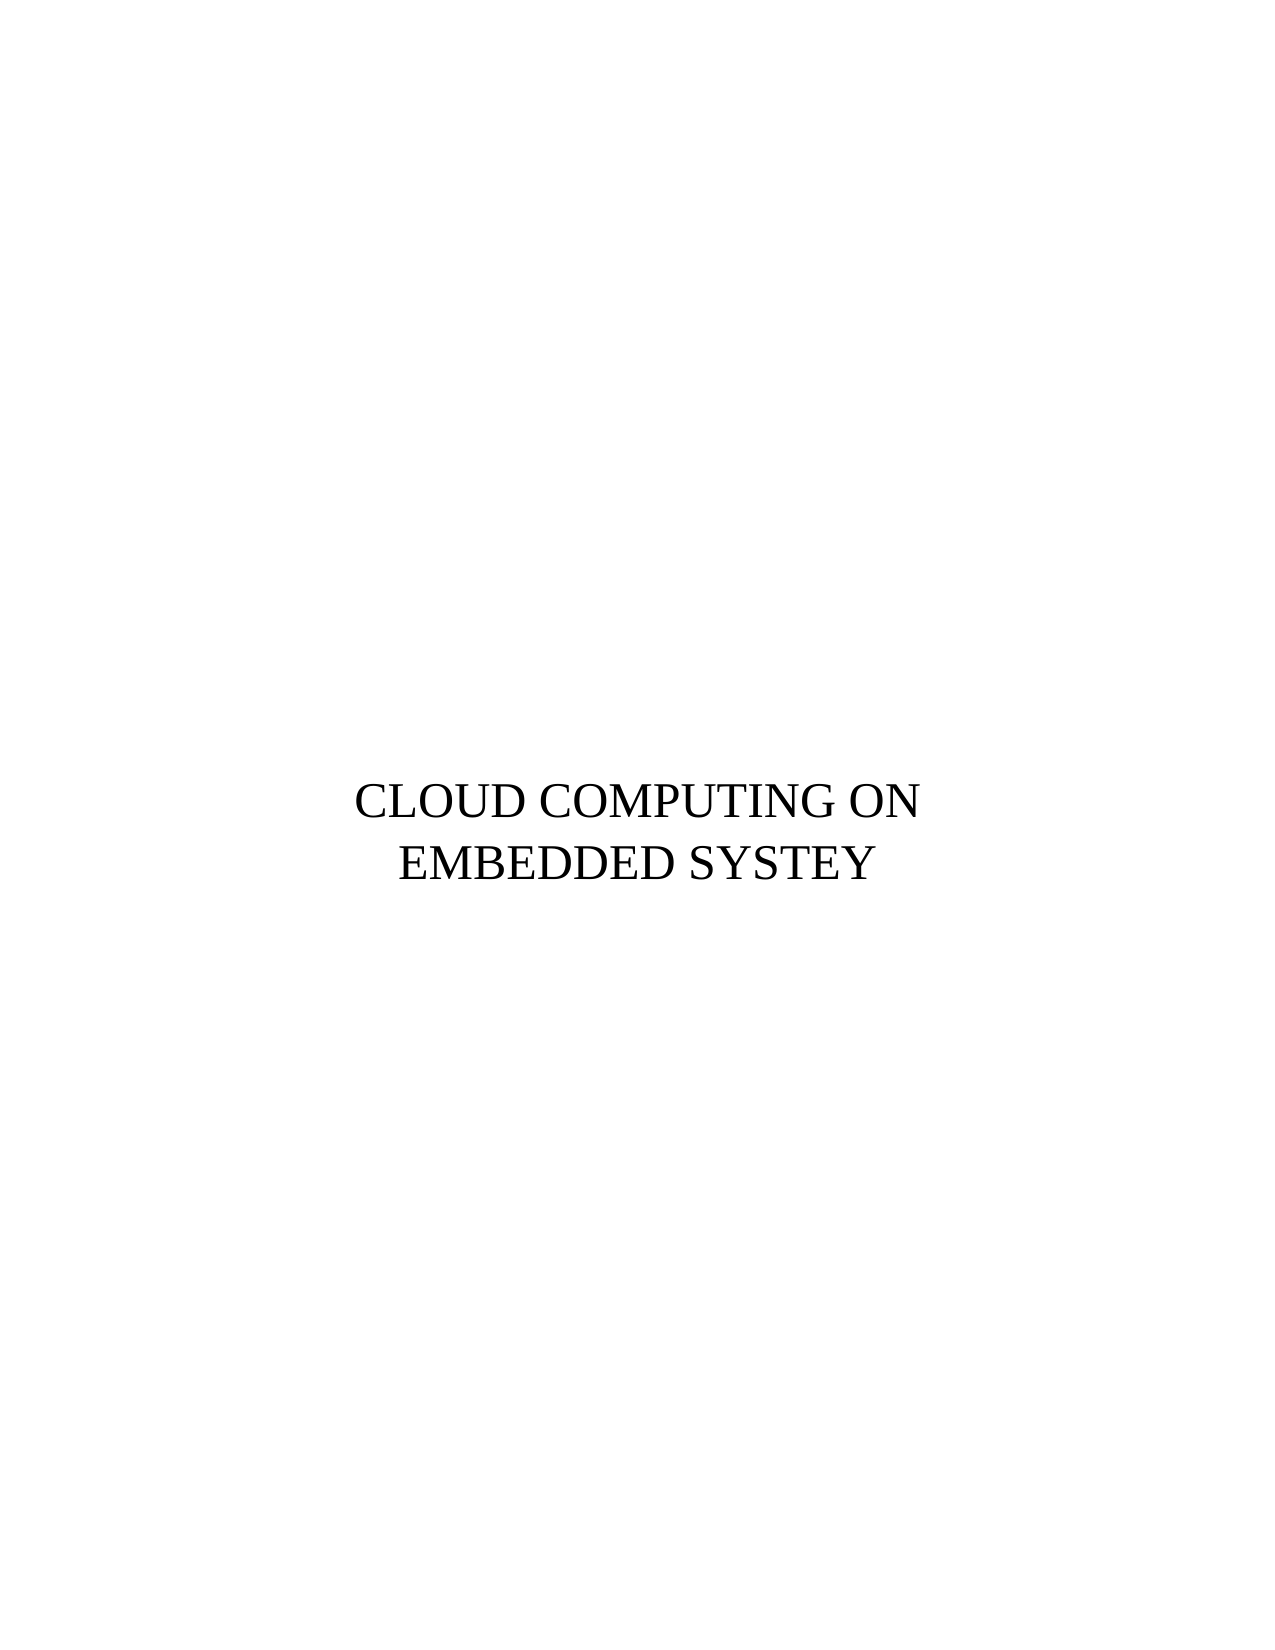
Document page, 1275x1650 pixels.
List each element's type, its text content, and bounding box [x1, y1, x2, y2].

text EMBEDDED SYSTEY [150, 833, 1125, 890]
text CLOUD COMPUTING ON [150, 771, 1125, 828]
